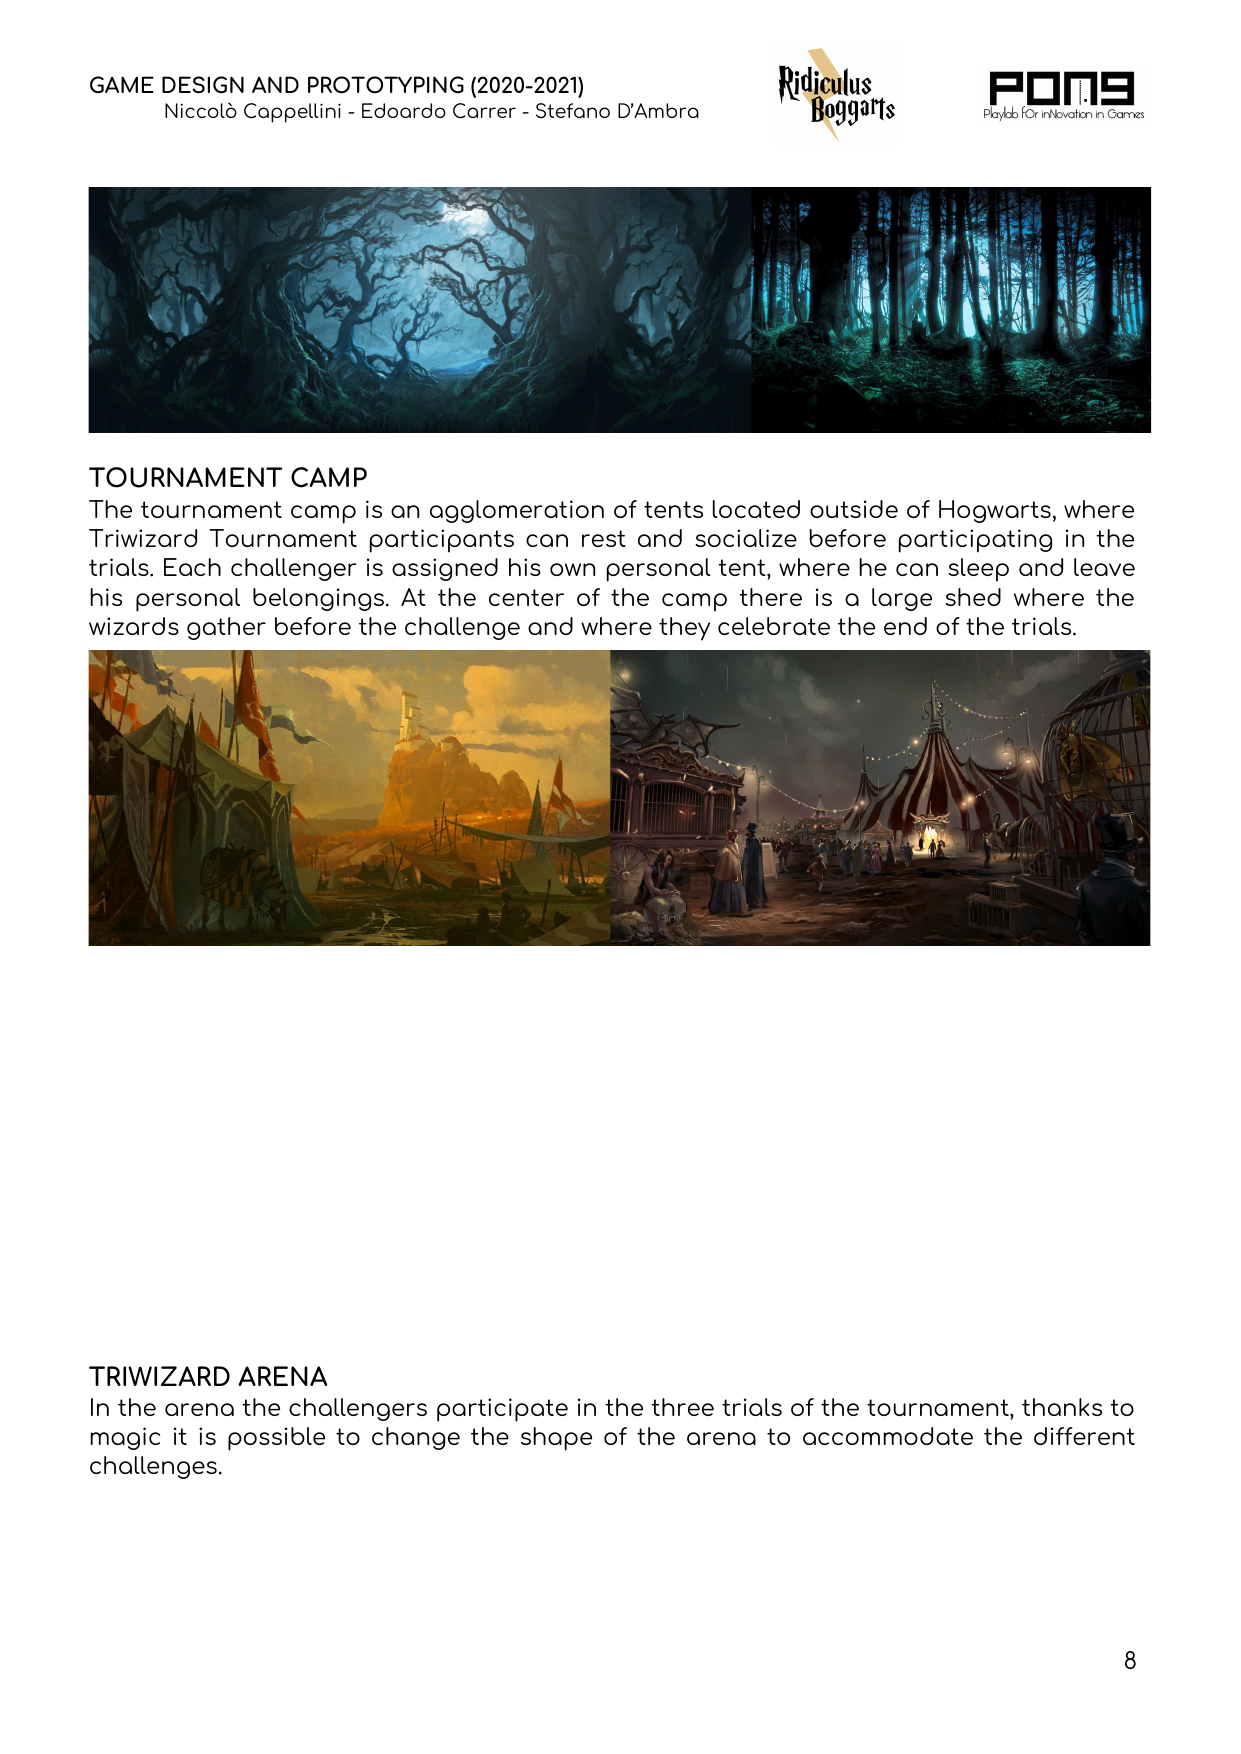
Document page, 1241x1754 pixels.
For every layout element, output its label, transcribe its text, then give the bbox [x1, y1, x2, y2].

picture [976, 64, 1151, 125]
subtitle TOURNAMENT CAMP [88, 466, 1137, 494]
subtitle TRIWIZARD ARENA [88, 1364, 1137, 1392]
text The tournament camp is an agglomeration of tents located outside of Hogwarts, where Triwizard Tournament participants can rest and socialize before participating in the trials. Each challenger is assigned his own personal tent, where he can sleep and leave his personal belongings. At the center of the camp there is a large shed where the wizards gather before the challenge and where they celebrate the end of the trials. [88, 498, 1137, 641]
picture [88, 187, 1152, 433]
picture [771, 43, 903, 147]
picture [88, 650, 1151, 946]
text In the arena the challengers participate in the three trials of the tournament, thanks to magic it is possible to change the shape of the arena to accommodate the different challenges. [88, 1396, 1137, 1480]
